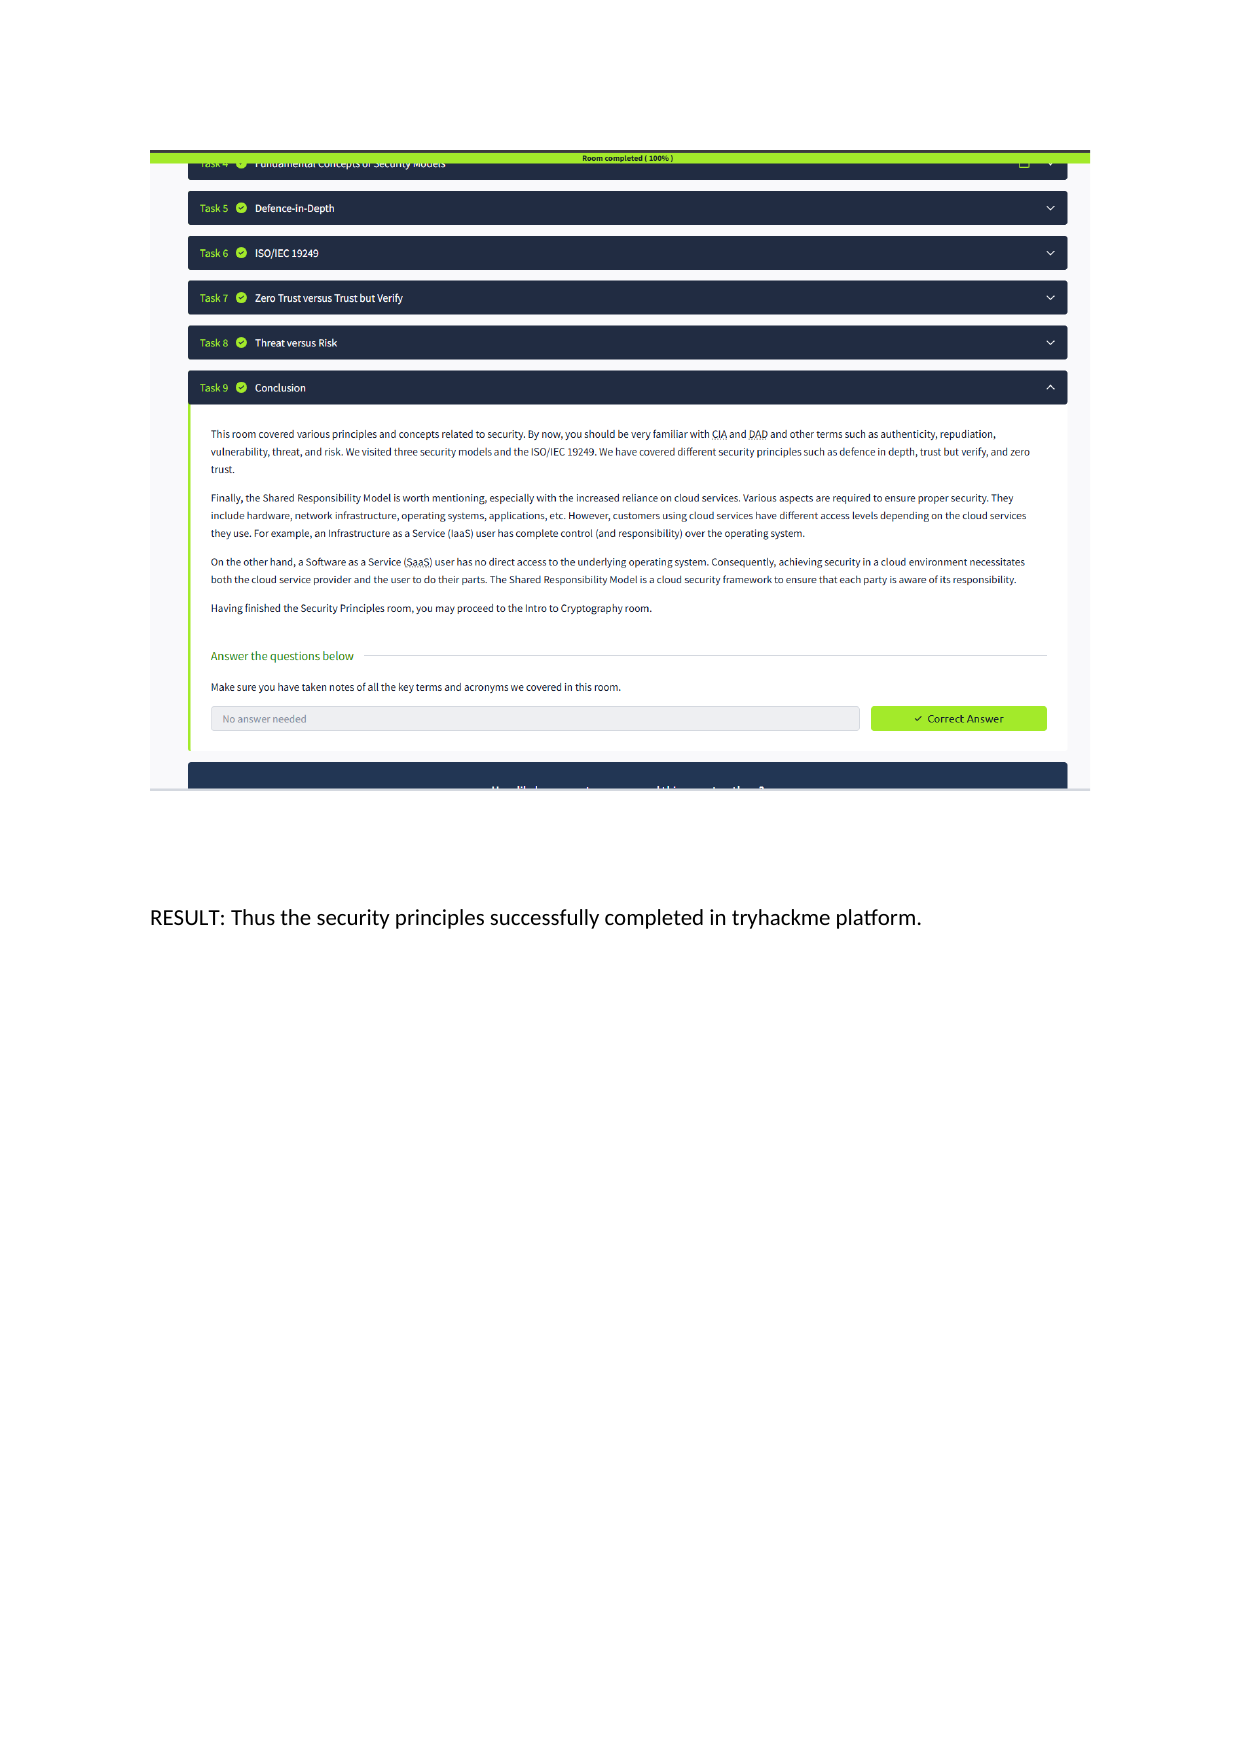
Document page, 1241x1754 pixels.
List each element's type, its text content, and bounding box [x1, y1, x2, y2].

picture [150, 150, 1091, 791]
text RESULT: Thus the security principles successfully completed in tryhackme platform. [150, 903, 1090, 931]
